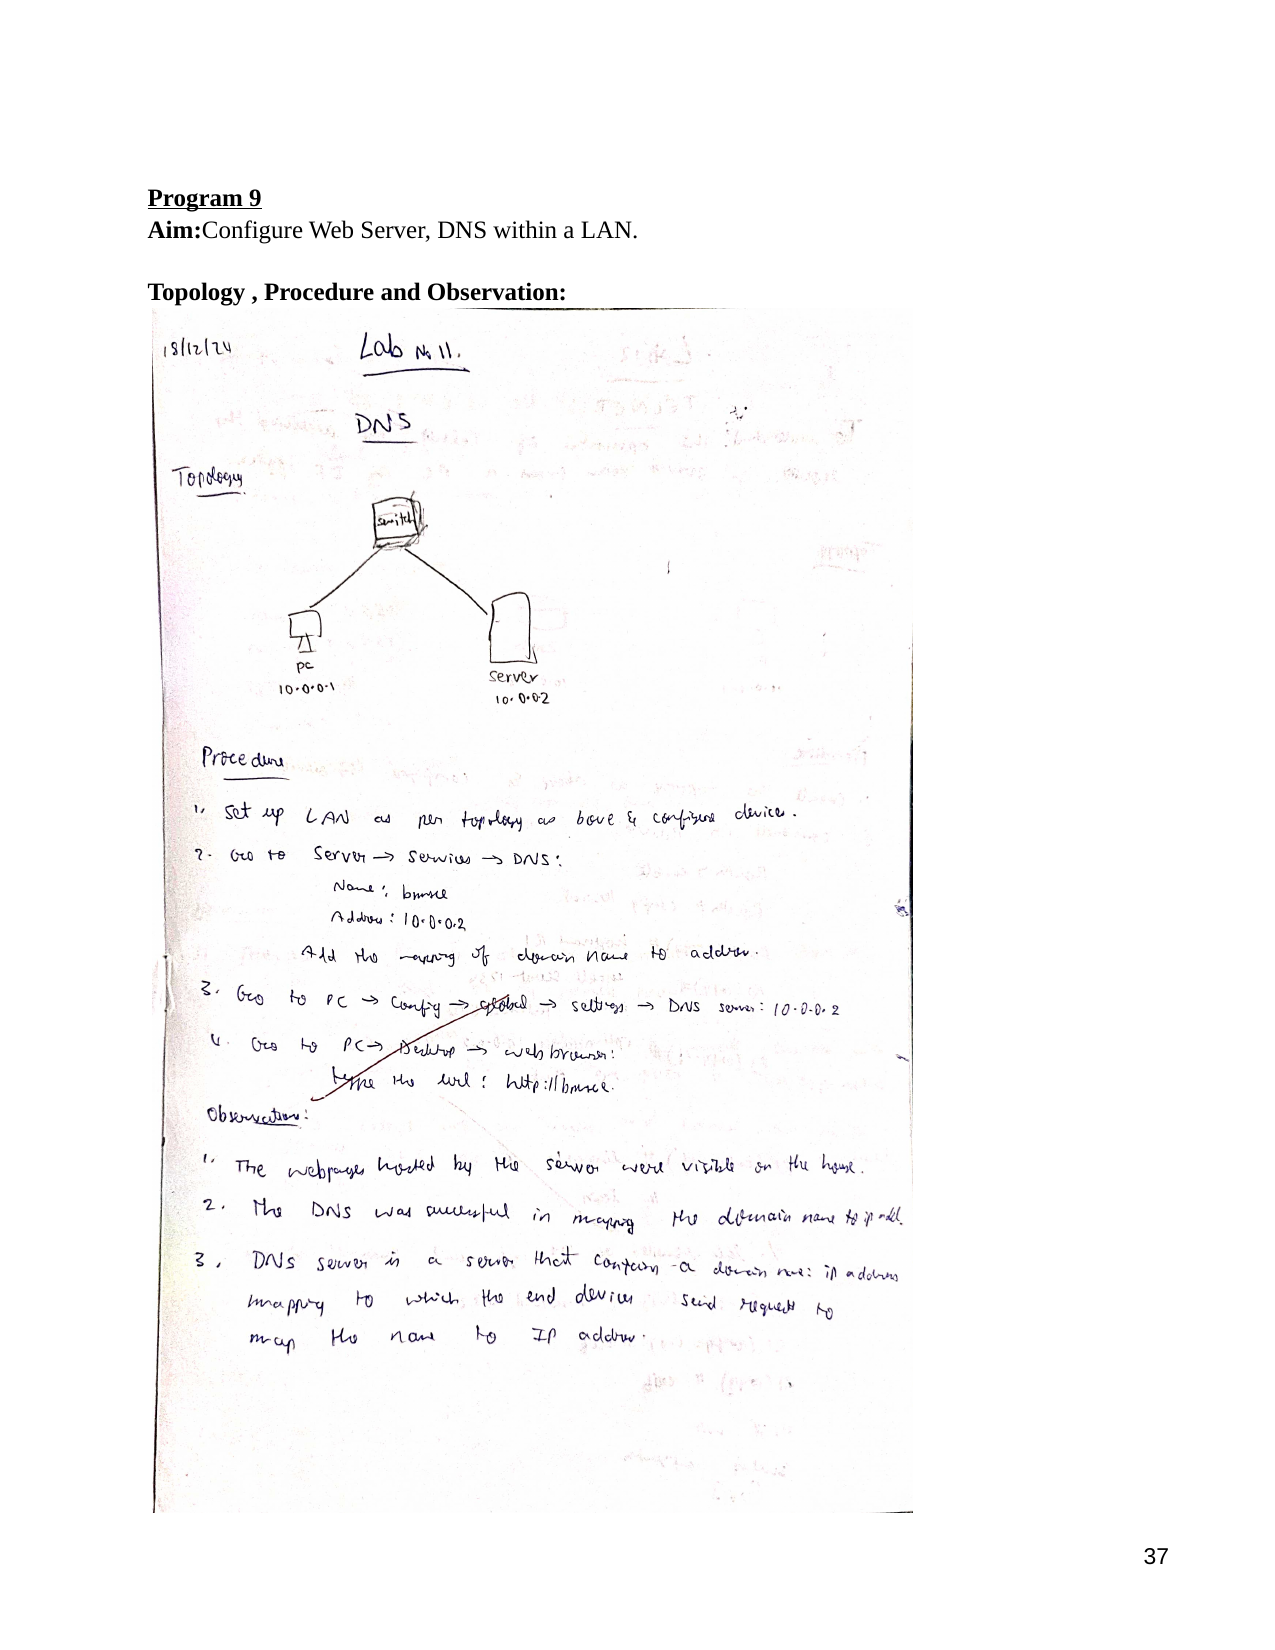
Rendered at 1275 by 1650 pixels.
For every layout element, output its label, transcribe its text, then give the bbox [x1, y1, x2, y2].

picture [152, 308, 913, 1513]
text Topology , Procedure and Observation: [147, 277, 1168, 305]
subtitle Program 9 [147, 183, 1168, 212]
text Aim:Configure Web Server, DNS within a LAN. [147, 215, 1168, 244]
